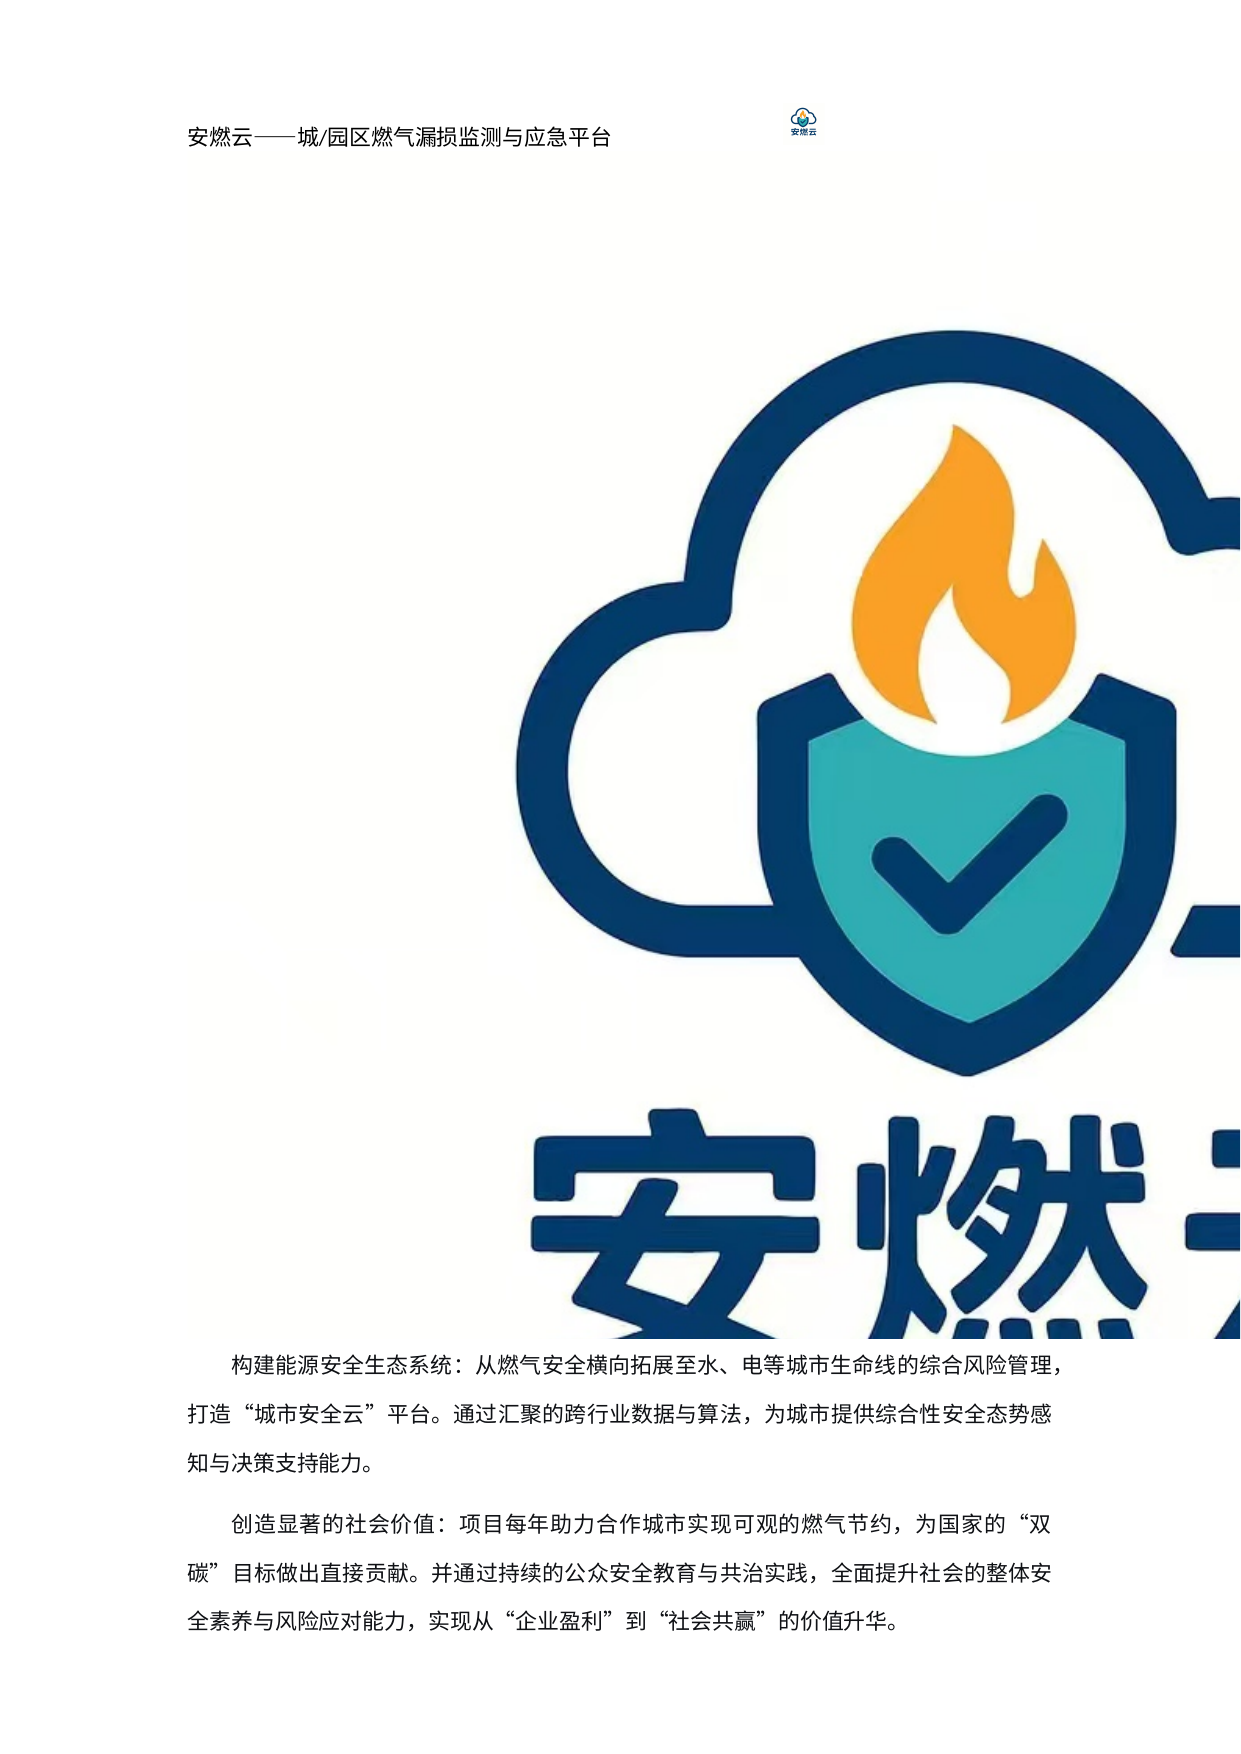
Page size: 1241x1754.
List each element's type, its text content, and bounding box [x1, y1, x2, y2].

text 构建能源安全生态系统：从燃气安全横向拓展至水、电等城市生命线的综合风险管理，打造“城市安全云”平台。通过汇聚的跨行业数据与算法，为城市提供综合性安全态势感知与决策支持能力。 [187, 1348, 1053, 1478]
picture [782, 103, 825, 145]
text 创造显著的社会价值：项目每年助力合作城市实现可观的燃气节约，为国家的“双碳”目标做出直接贡献。并通过持续的公众安全教育与共治实践，全面提升社会的整体安全素养与风险应对能力，实现从“企业盈利”到“社会共赢”的价值升华。 [187, 1506, 1053, 1636]
picture [187, 151, 1241, 1339]
